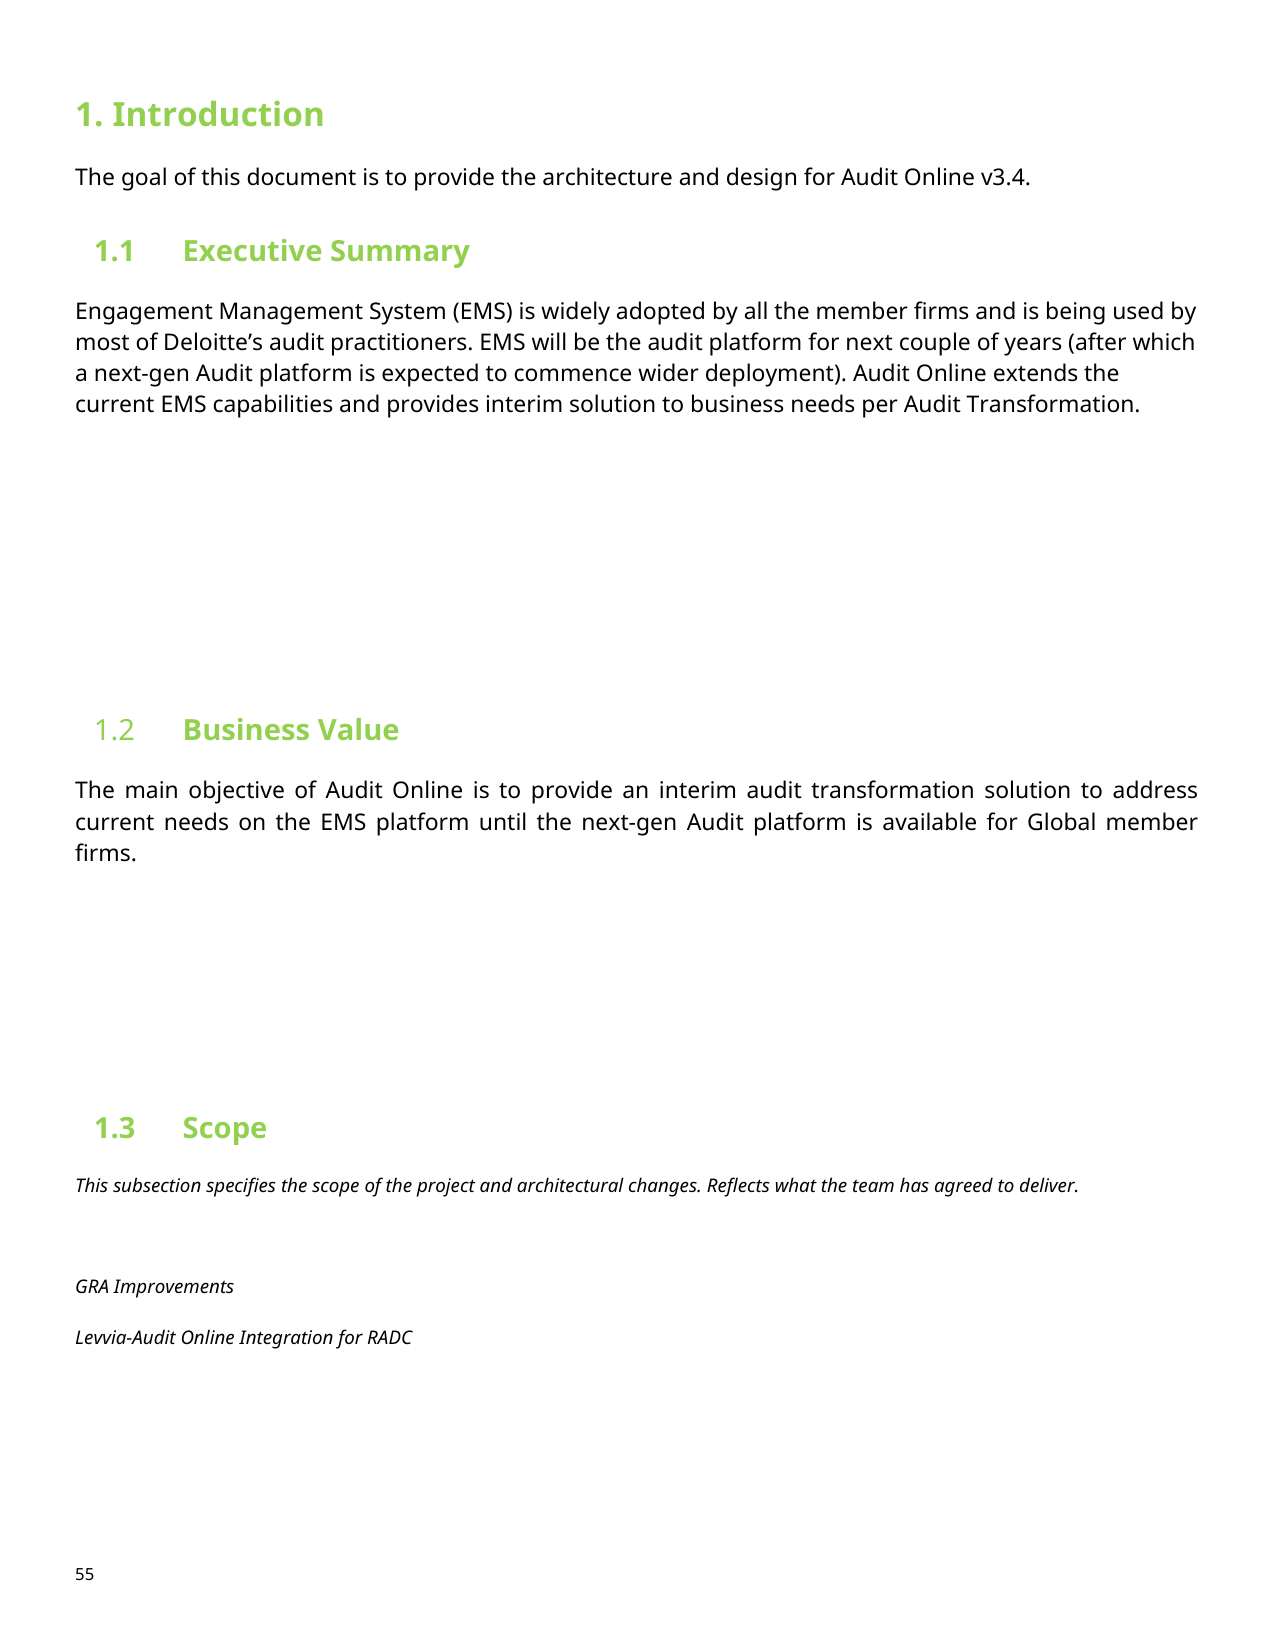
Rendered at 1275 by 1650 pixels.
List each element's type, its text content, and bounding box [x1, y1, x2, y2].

text The main objective of Audit Online is to provide an interim audit transformation solution to address current needs on the EMS platform until the next-gen Audit platform is available for Global member firms. [75, 774, 1200, 868]
subtitle Executive Summary [94, 230, 1200, 269]
text The goal of this document is to provide the architecture and design for Audit Online v3.4. [75, 161, 1200, 192]
subtitle Business Value [94, 710, 1200, 749]
text This subsection specifies the scope of the project and architectural changes. Reflects what the team has agreed to deliver. [75, 1172, 1200, 1198]
text Engagement Management System (EMS) is widely adopted by all the member firms and is being used by most of Deloitte’s audit practitioners. EMS will be the audit platform for next couple of years (after which a next-gen Audit platform is expected to commence wider deployment). Audit Online extends the current EMS capabilities and provides interim solution to business needs per Audit Transformation. [75, 294, 1200, 419]
text GRA Improvements [75, 1273, 1200, 1299]
text Levvia-Audit Online Integration for RADC [75, 1324, 1200, 1349]
subtitle Scope [94, 1108, 1200, 1147]
subtitle Introduction [75, 91, 1200, 136]
